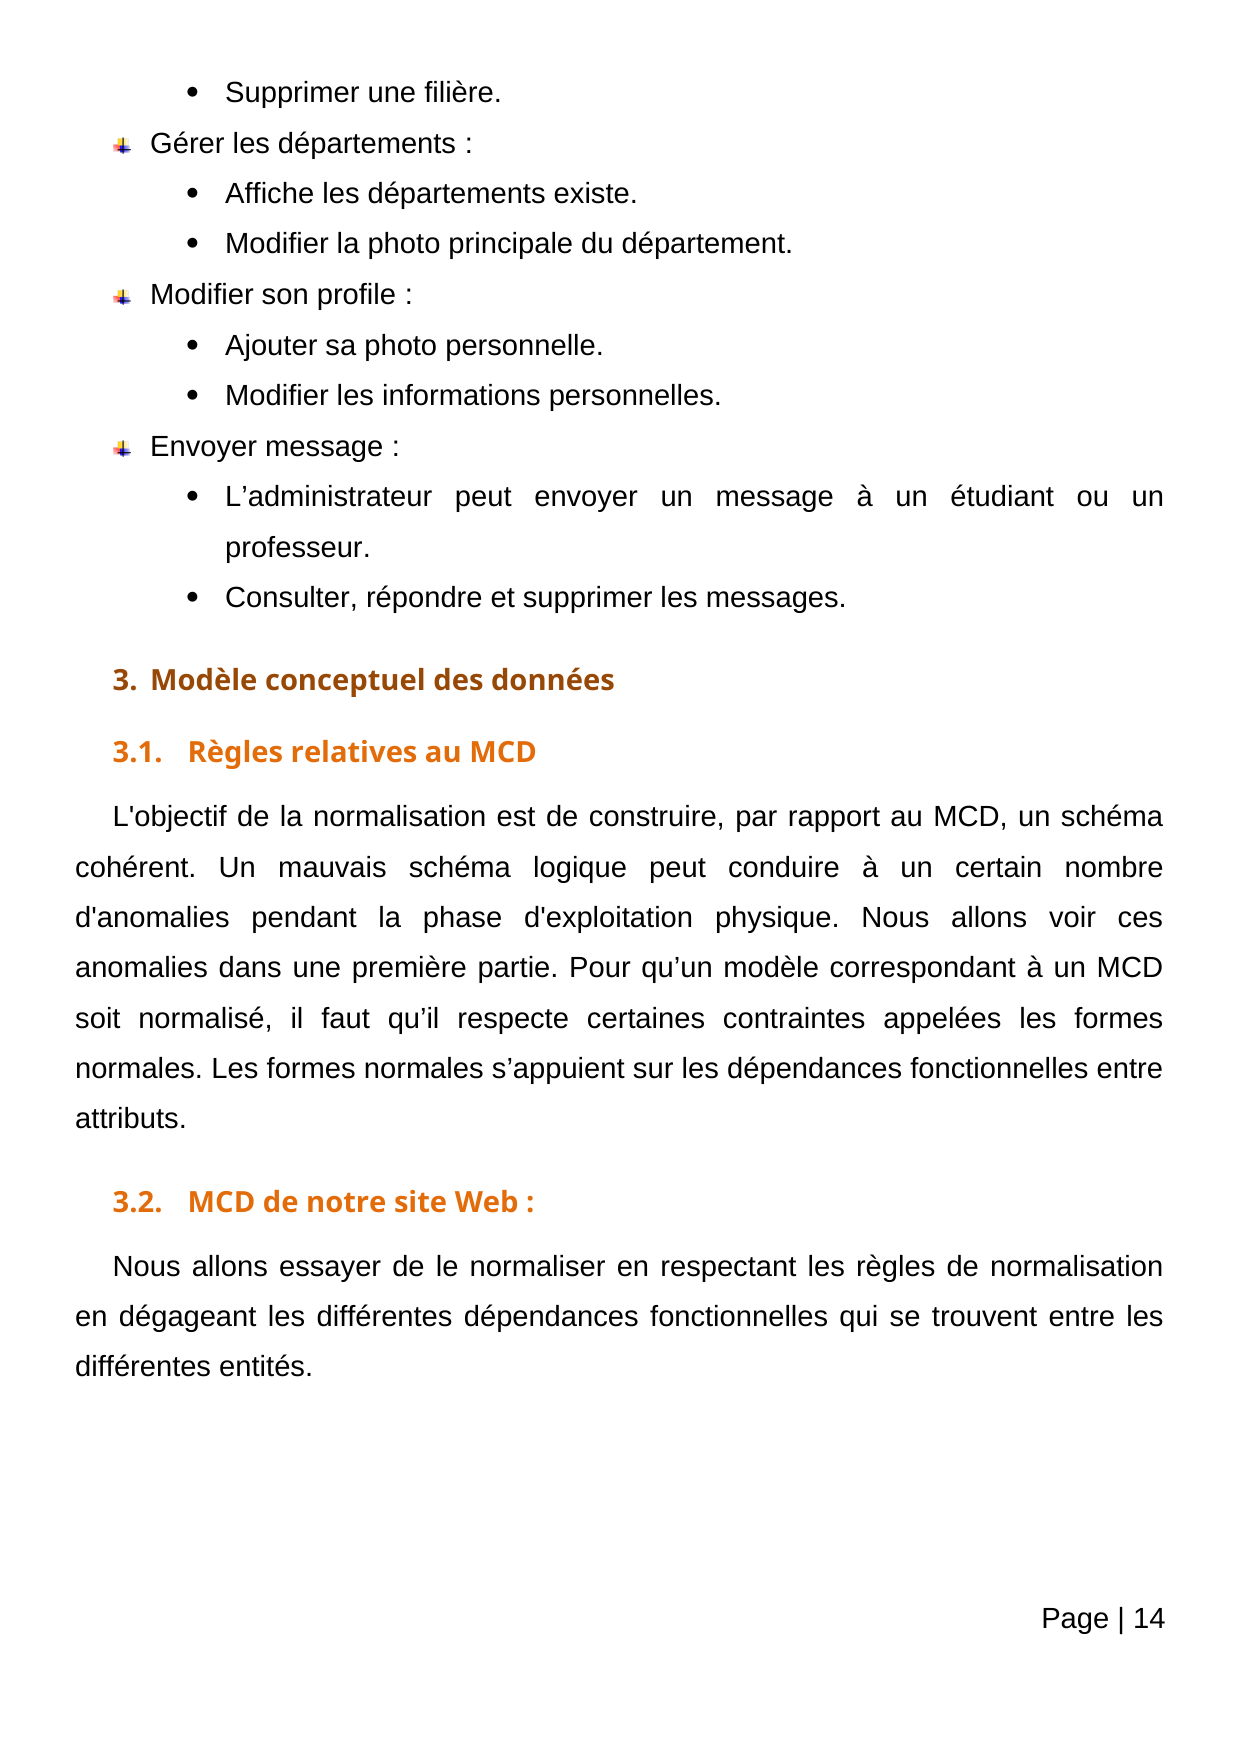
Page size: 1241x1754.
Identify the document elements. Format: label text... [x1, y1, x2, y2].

list L’administrateur peut envoyer un message à un étudiant ou un professeur. [187, 479, 1165, 563]
list Modifier les informations personnelles. [187, 378, 1165, 412]
list Gérer les départements : [112, 126, 1165, 159]
list Ajouter sa photo personnelle. [187, 327, 1165, 361]
picture [113, 136, 131, 154]
picture [113, 288, 131, 305]
subtitle MCD de notre site Web : [112, 1181, 1165, 1221]
subtitle Modèle conceptuel des données [112, 660, 1165, 699]
list Envoyer message : [112, 429, 1165, 462]
list Supprimer une filière. [187, 75, 1165, 109]
text Nous allons essayer de le normaliser en respectant les règles de normalisation en dégageant les différentes dépendances fonctionnelles qui se trouvent entre les différentes entités. [75, 1249, 1165, 1383]
text L'objectif de la normalisation est de construire, par rapport au MCD, un schéma cohérent. Un mauvais schéma logique peut conduire à un certain nombre d'anomalies pendant la phase d'exploitation physique. Nous allons voir ces anomalies dans une première partie. Pour qu’un modèle correspondant à un MCD soit normalisé, il faut qu’il respecte certaines contraintes appelées les formes normales. Les formes normales s’appuient sur les dépendances fonctionnelles entre attributs. [75, 799, 1165, 1135]
list Affiche les départements existe. [187, 176, 1165, 210]
picture [113, 439, 131, 457]
list Modifier la photo principale du département. [187, 227, 1165, 260]
list Consulter, répondre et supprimer les messages. [187, 580, 1165, 614]
list Modifier son profile : [112, 277, 1165, 311]
subtitle Règles relatives au MCD [112, 732, 1165, 771]
